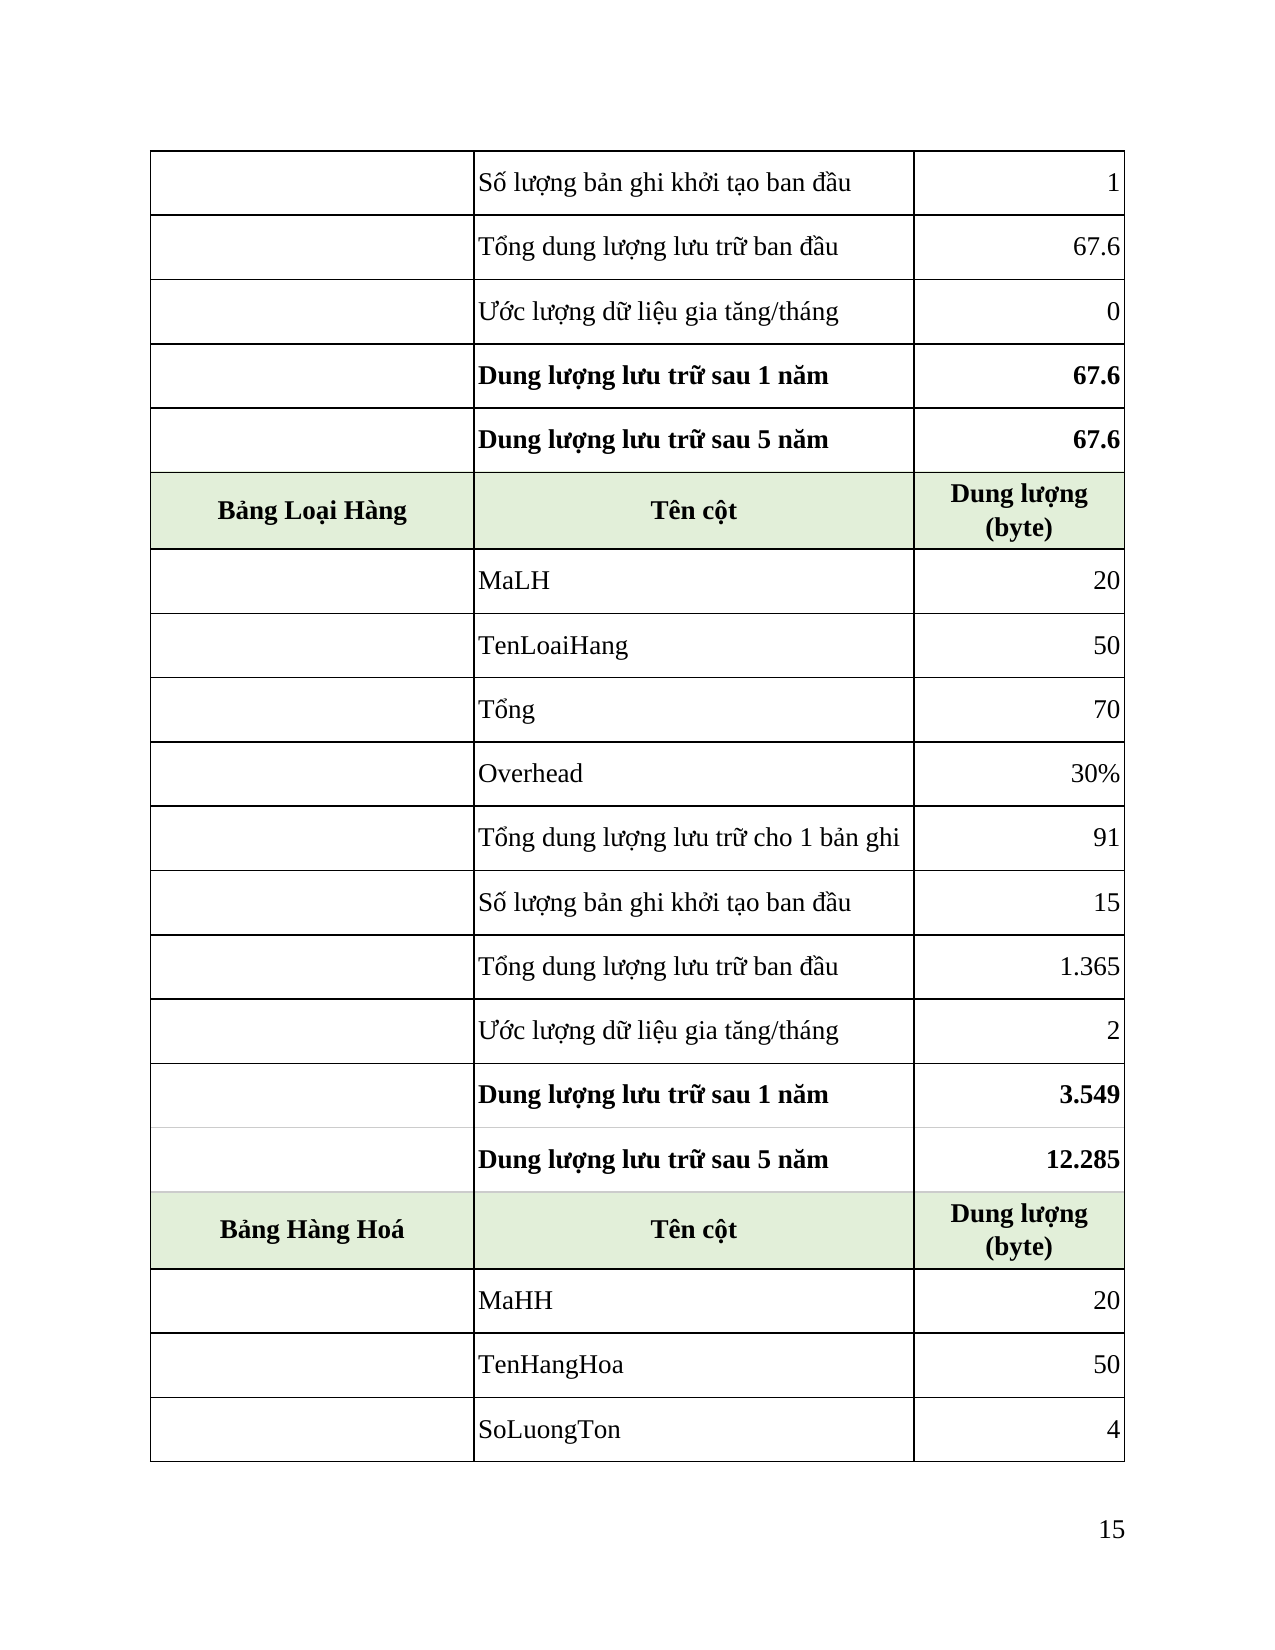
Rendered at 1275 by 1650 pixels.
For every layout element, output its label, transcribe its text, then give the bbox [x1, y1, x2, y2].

table_cell 30% [915, 743, 1124, 805]
table_cell Tên cột [475, 1193, 913, 1268]
table_cell SoLuongTon [475, 1398, 913, 1461]
table_cell Số lượng bản ghi khởi tạo ban đầu [475, 152, 913, 214]
table_cell Dung lượng (byte) [915, 473, 1124, 548]
table_cell 15 [915, 871, 1124, 934]
table_cell 2 [915, 1000, 1124, 1062]
table_cell 12.285 [915, 1128, 1124, 1191]
table_cell [151, 409, 473, 471]
table_cell MaLH [475, 550, 913, 613]
table_cell 20 [915, 1270, 1124, 1332]
table_cell 4 [915, 1398, 1124, 1461]
table_cell Ước lượng dữ liệu gia tăng/tháng [475, 280, 913, 343]
table_cell 50 [915, 1334, 1124, 1397]
table_cell Bảng Hàng Hoá [151, 1193, 473, 1268]
table_cell Tổng [475, 678, 913, 741]
table_cell [151, 1064, 473, 1127]
table_cell [151, 1398, 473, 1461]
table_cell TenHangHoa [475, 1334, 913, 1397]
table_cell Dung lượng lưu trữ sau 5 năm [475, 1128, 913, 1191]
table_cell [151, 871, 473, 934]
table_cell 91 [915, 807, 1124, 870]
table_cell [151, 807, 473, 870]
table_cell 20 [915, 550, 1124, 613]
table_cell 67.6 [915, 409, 1124, 471]
table_cell Số lượng bản ghi khởi tạo ban đầu [475, 871, 913, 934]
table_cell Dung lượng lưu trữ sau 1 năm [475, 1064, 913, 1127]
table_cell 0 [915, 280, 1124, 343]
table_cell 1.365 [915, 936, 1124, 998]
table_cell [151, 1334, 473, 1397]
table_cell [151, 614, 473, 677]
table_cell Dung lượng lưu trữ sau 1 năm [475, 345, 913, 407]
table_cell [151, 743, 473, 805]
table_cell TenLoaiHang [475, 614, 913, 677]
table_cell Bảng Loại Hàng [151, 473, 473, 548]
table_cell 67.6 [915, 345, 1124, 407]
table_cell MaHH [475, 1270, 913, 1332]
table_cell Ước lượng dữ liệu gia tăng/tháng [475, 1000, 913, 1062]
table_cell [151, 1000, 473, 1062]
table_cell Tổng dung lượng lưu trữ ban đầu [475, 936, 913, 998]
table_cell [151, 936, 473, 998]
table_cell [151, 152, 473, 214]
table_cell [151, 678, 473, 741]
table_cell Tổng dung lượng lưu trữ ban đầu [475, 216, 913, 278]
table_cell Tên cột [475, 473, 913, 548]
table_cell 70 [915, 678, 1124, 741]
table_cell 67.6 [915, 216, 1124, 278]
table_cell [151, 1270, 473, 1332]
table_cell 1 [915, 152, 1124, 214]
table_cell [151, 345, 473, 407]
table_cell [151, 550, 473, 613]
table_cell [151, 1128, 473, 1191]
table_cell Overhead [475, 743, 913, 805]
table_cell Dung lượng (byte) [915, 1193, 1124, 1268]
table_cell 3.549 [915, 1064, 1124, 1127]
table_cell Tổng dung lượng lưu trữ cho 1 bản ghi [475, 807, 913, 870]
table_cell Dung lượng lưu trữ sau 5 năm [475, 409, 913, 471]
table_cell [151, 280, 473, 343]
table_cell 50 [915, 614, 1124, 677]
table_cell [151, 216, 473, 278]
